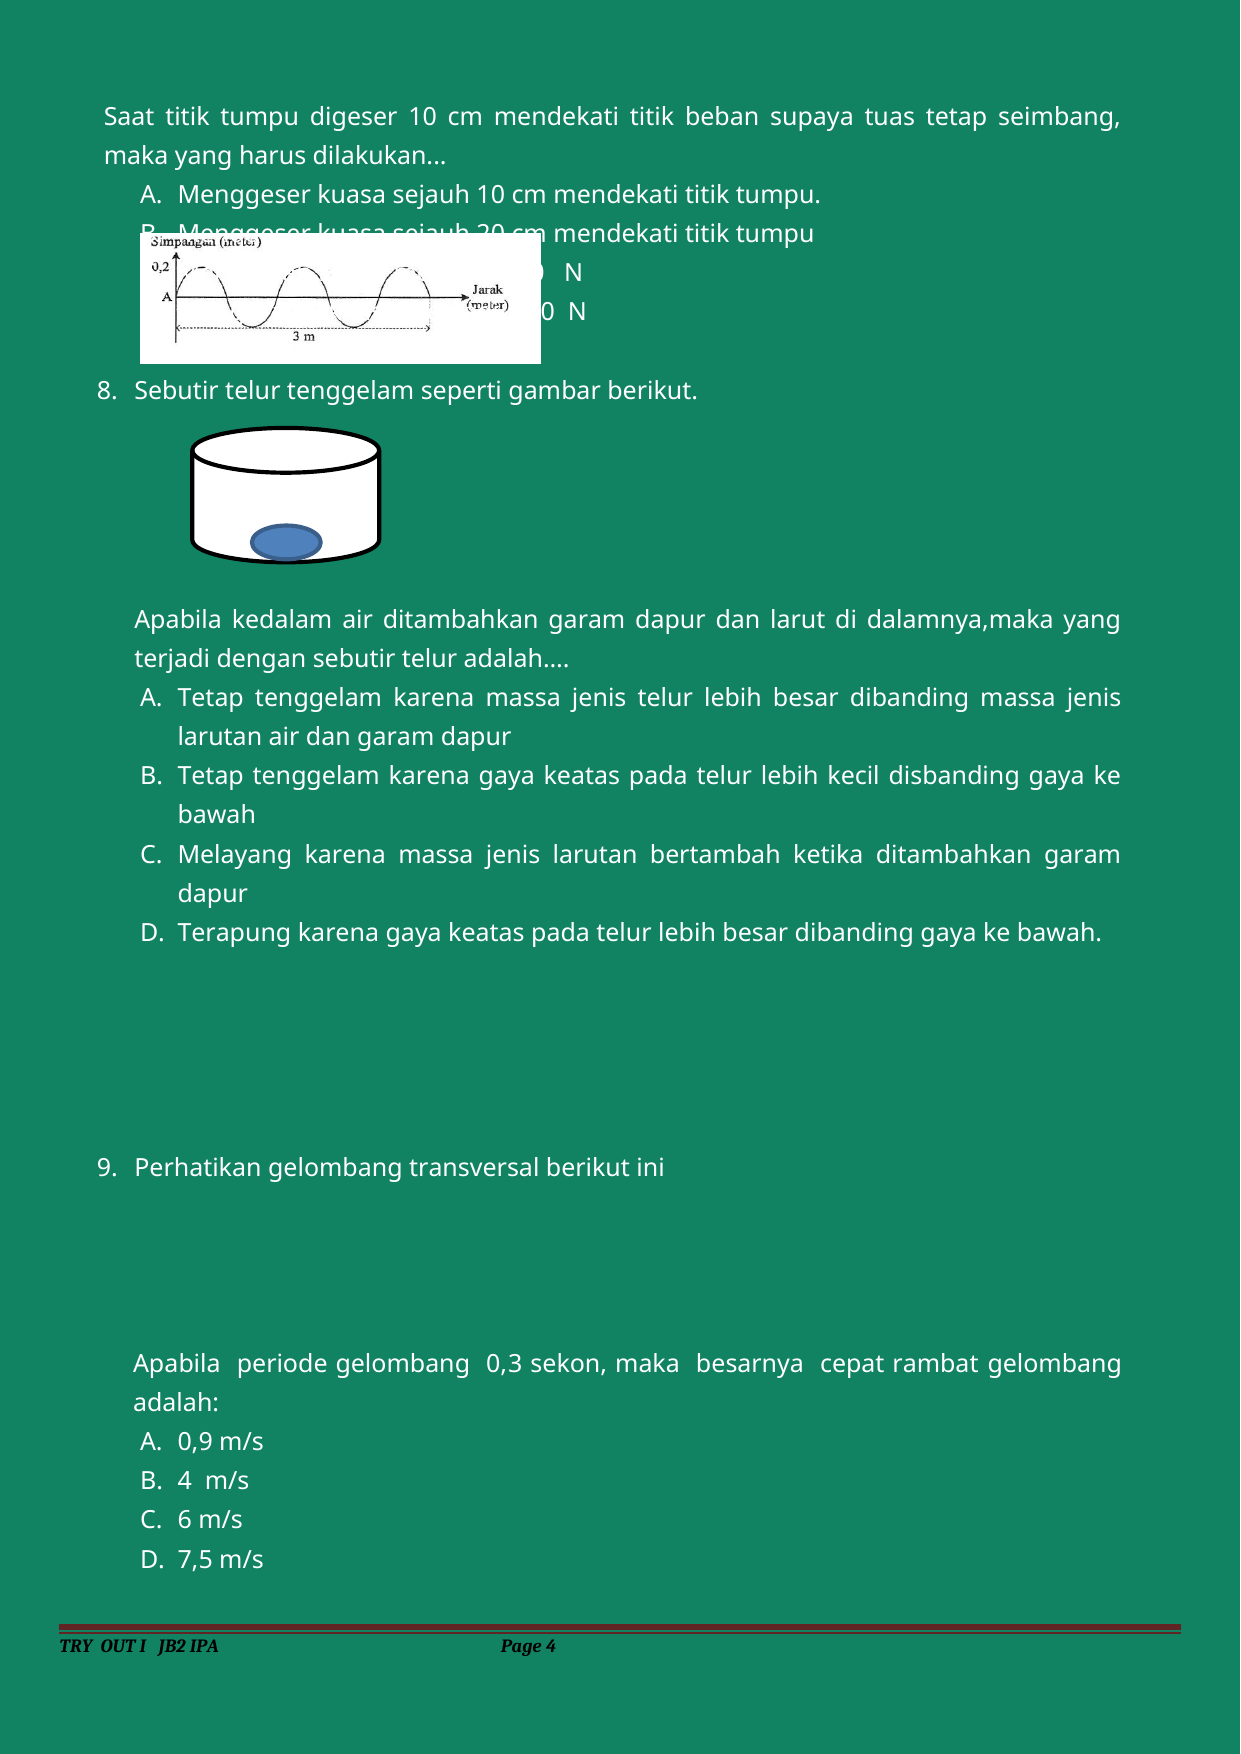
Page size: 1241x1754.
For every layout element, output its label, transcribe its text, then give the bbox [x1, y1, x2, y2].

list Sebutir telur tenggelam seperti gambar berikut. [97, 372, 1122, 406]
list Perhatikan gelombang transversal berikut ini [97, 1150, 1122, 1184]
text Apabila kedalam air ditambahkan garam dapur dan larut di dalamnya,maka yang terjadi dengan sebutir telur adalah…. [134, 601, 1122, 674]
list Menggeser kuasa sejauh 20 cm mendekati titik tumpu [140, 216, 1122, 250]
list 7,5 m/s [140, 1541, 1122, 1575]
picture [140, 289, 541, 294]
list 6 m/s [140, 1502, 1122, 1536]
list Menggeser kuasa sejauh 10 cm mendekati titik tumpu. [140, 177, 1122, 211]
list 0,9 m/s [140, 1424, 1122, 1458]
list 4 m/s [140, 1463, 1122, 1497]
list Tetap tenggelam karena massa jenis telur lebih besar dibanding massa jenis larutan air dan garam dapur [140, 680, 1122, 753]
picture [140, 328, 541, 364]
picture [140, 250, 541, 255]
text Saat titik tumpu digeser 10 cm mendekati titik beban supaya tuas tetap seimbang, maka yang harus dilakukan... [103, 98, 1122, 171]
list Terapung karena gaya keatas pada telur lebih besar dibanding gaya ke bawah. [140, 915, 1122, 949]
list Mengurangi kuasa menjadi 120 N [140, 294, 1122, 328]
list Tetap tenggelam karena gaya keatas pada telur lebih kecil disbanding gaya ke bawah [140, 758, 1122, 831]
text Apabila periode gelombang 0,3 sekon, maka besarnya cepat rambat gelombang adalah: [133, 1346, 1122, 1419]
list Menambah kuasa menjadi 350 N [140, 255, 1122, 289]
list Melayang karena massa jenis larutan bertambah ketika ditambahkan garam dapur [140, 836, 1122, 909]
